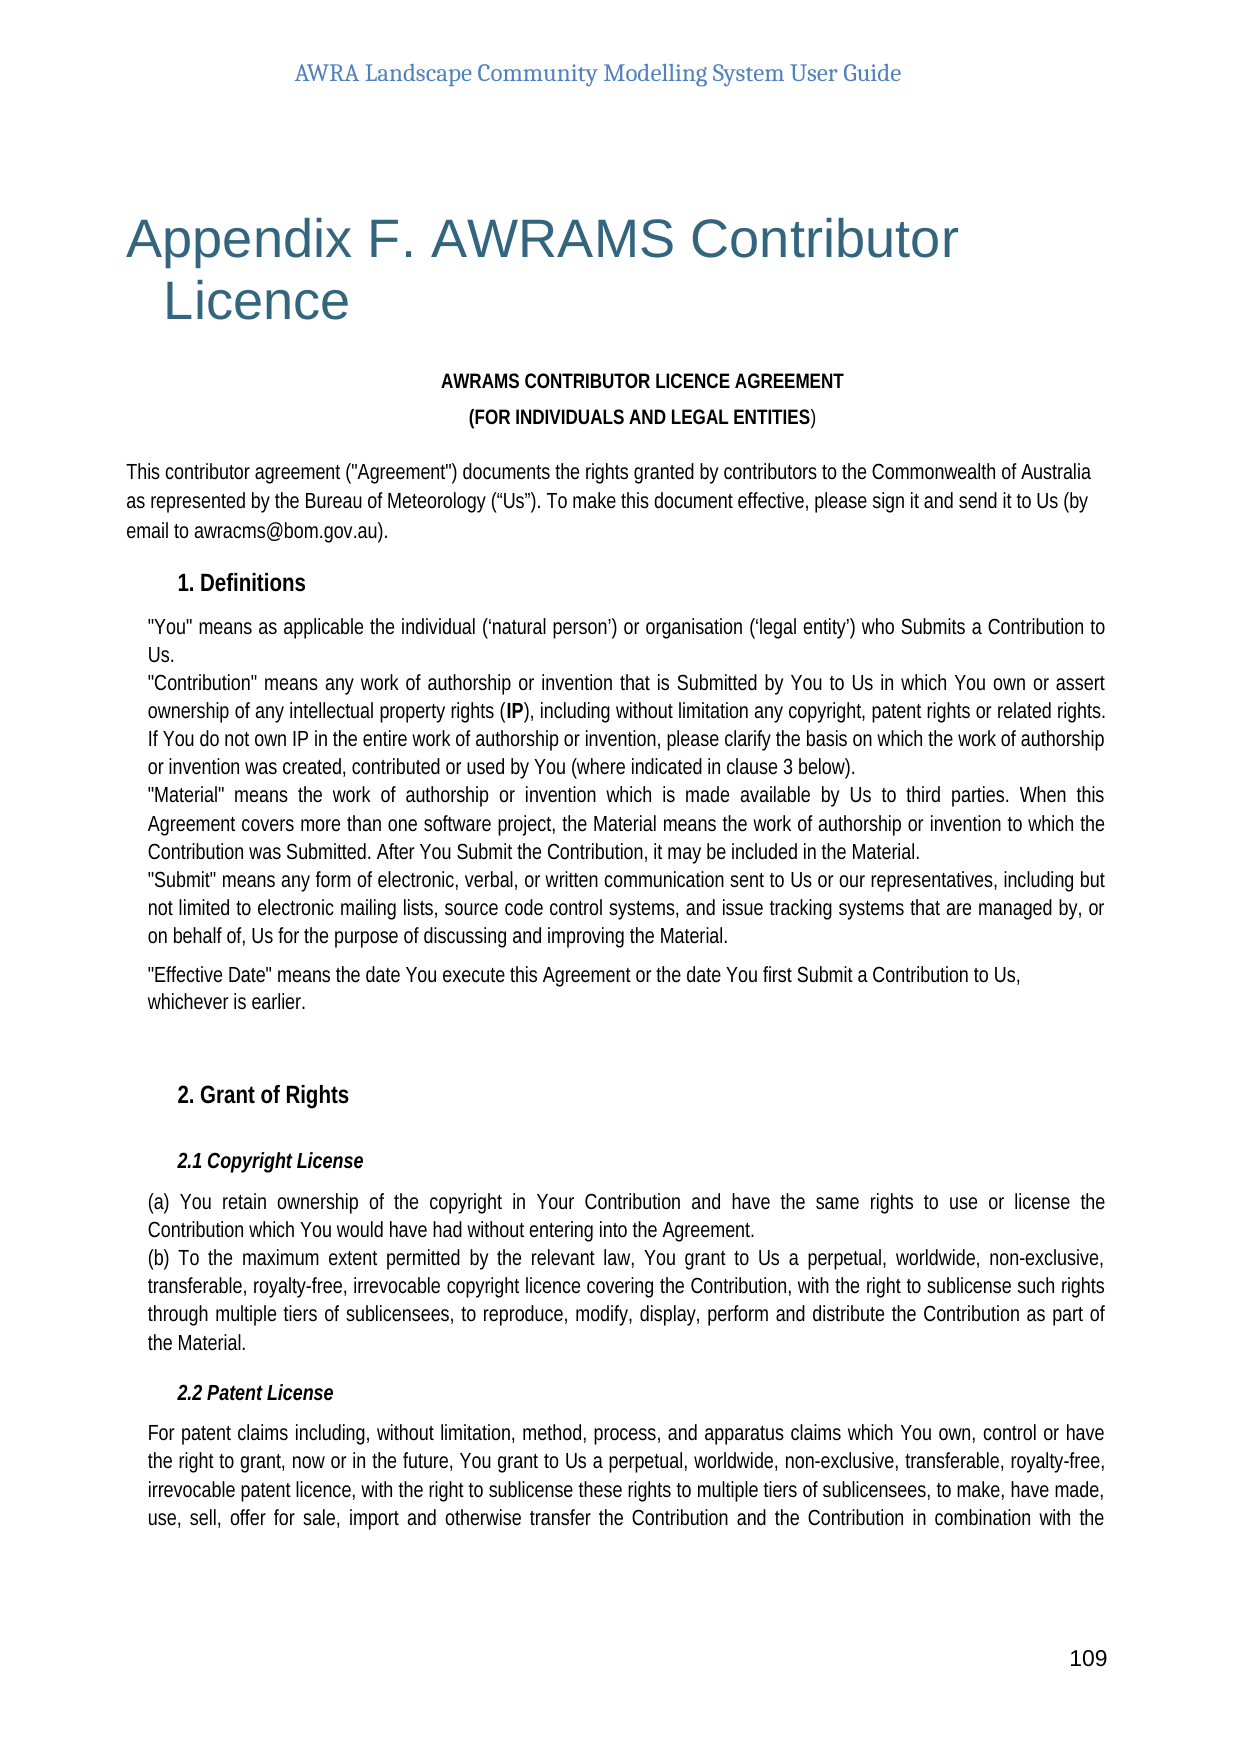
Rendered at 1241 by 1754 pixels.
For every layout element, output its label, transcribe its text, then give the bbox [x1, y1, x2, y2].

text (b) To the maximum extent permitted by the relevant law, You grant to Us a perpetual, worldwide, non-exclusive, transferable, royalty-free, irrevocable copyright licence covering the Contribution, with the right to sublicense such rights through multiple tiers of sublicensees, to reproduce, modify, display, perform and distribute the Contribution as part of the Material. [148, 1242, 1107, 1354]
text "Contribution" means any work of authorship or invention that is Submitted by You to Us in which You own or assert ownership of any intellectual property rights (IP), including without limitation any copyright, patent rights or related rights. If You do not own IP in the entire work of authorship or invention, please clarify the basis on which the work of authorship or invention was created, contributed or used by You (where indicated in clause 3 below). [148, 667, 1107, 779]
text "Material" means the work of authorship or invention which is made available by Us to third parties. When this Agreement covers more than one software project, the Material means the work of authorship or invention to which the Contribution was Submitted. After You Submit the Contribution, it may be included in the Material. [148, 779, 1107, 864]
text (a) You retain ownership of the copyright in Your Contribution and have the same rights to use or license the Contribution which You would have had without entering into the Agreement. [148, 1186, 1107, 1242]
subtitle AWRAMS Contributor Licence [126, 207, 1107, 331]
text This contributor agreement ("Agreement") documents the rights granted by contributors to the Commonwealth of Australia as represented by the Bureau of Meteorology (“Us”). To make this document effective, please sign it and send it to Us (by email to awracms@bom.gov.au). [126, 455, 1107, 543]
text 1. Definitions [177, 568, 1107, 596]
text 2. Grant of Rights [177, 1080, 1107, 1109]
text 2.2 Patent License [177, 1379, 1107, 1405]
text 2.1 Copyright License [177, 1148, 1107, 1173]
text "Submit" means any form of electronic, verbal, or written communication sent to Us or our representatives, including but not limited to electronic mailing lists, source code control systems, and issue tracking systems that are managed by, or on behalf of, Us for the purpose of discussing and improving the Material. [148, 864, 1107, 948]
text "You" means as applicable the individual (‘natural person’) or organisation (‘legal entity’) who Submits a Contribution to Us. [148, 611, 1107, 667]
text awrams Contributor Licence Agreement (for individuals and legal entities) [177, 369, 1107, 428]
text "Effective Date" means the date You execute this Agreement or the date You first Submit a Contribution to Us, whichever is earlier. [148, 961, 1107, 1015]
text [148, 1417, 1107, 1530]
